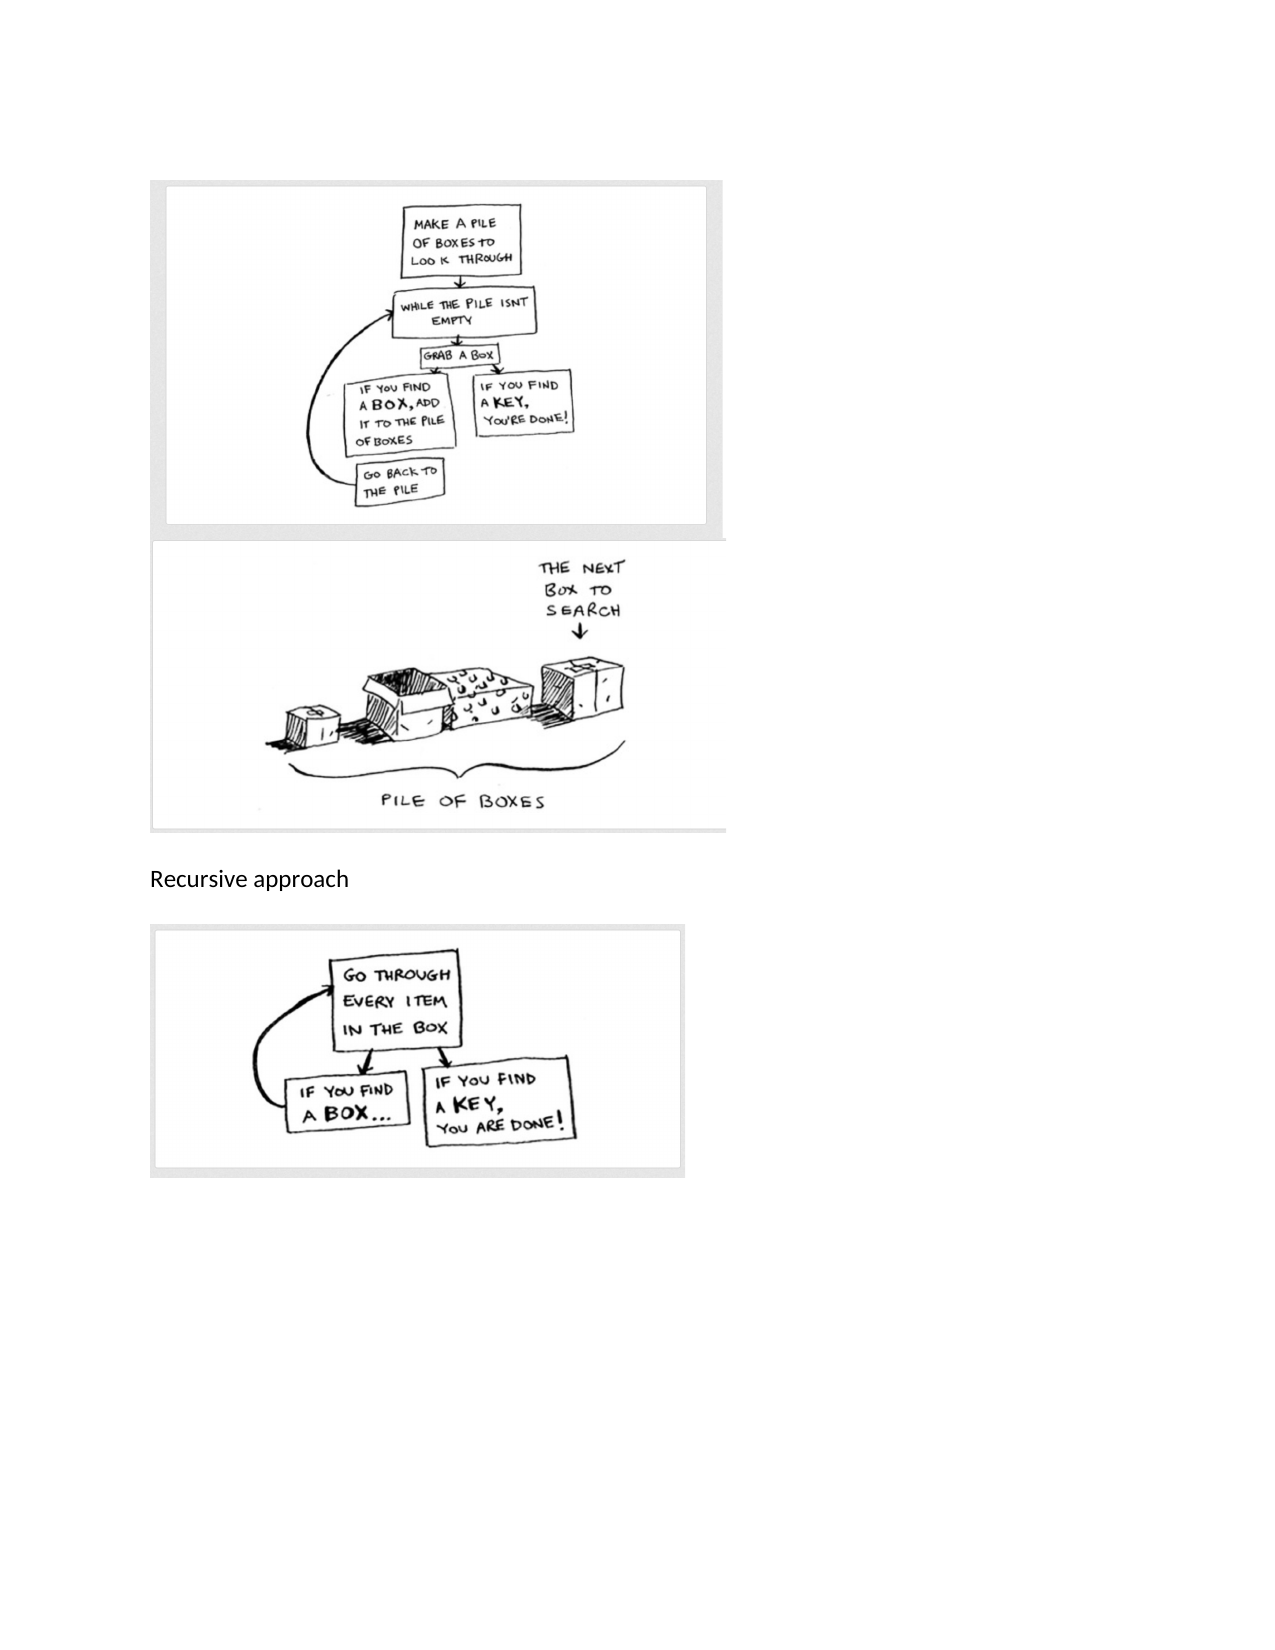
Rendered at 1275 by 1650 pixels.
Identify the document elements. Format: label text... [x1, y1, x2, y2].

text Recursive approach [150, 863, 1125, 894]
picture [150, 180, 727, 833]
picture [150, 924, 686, 1178]
